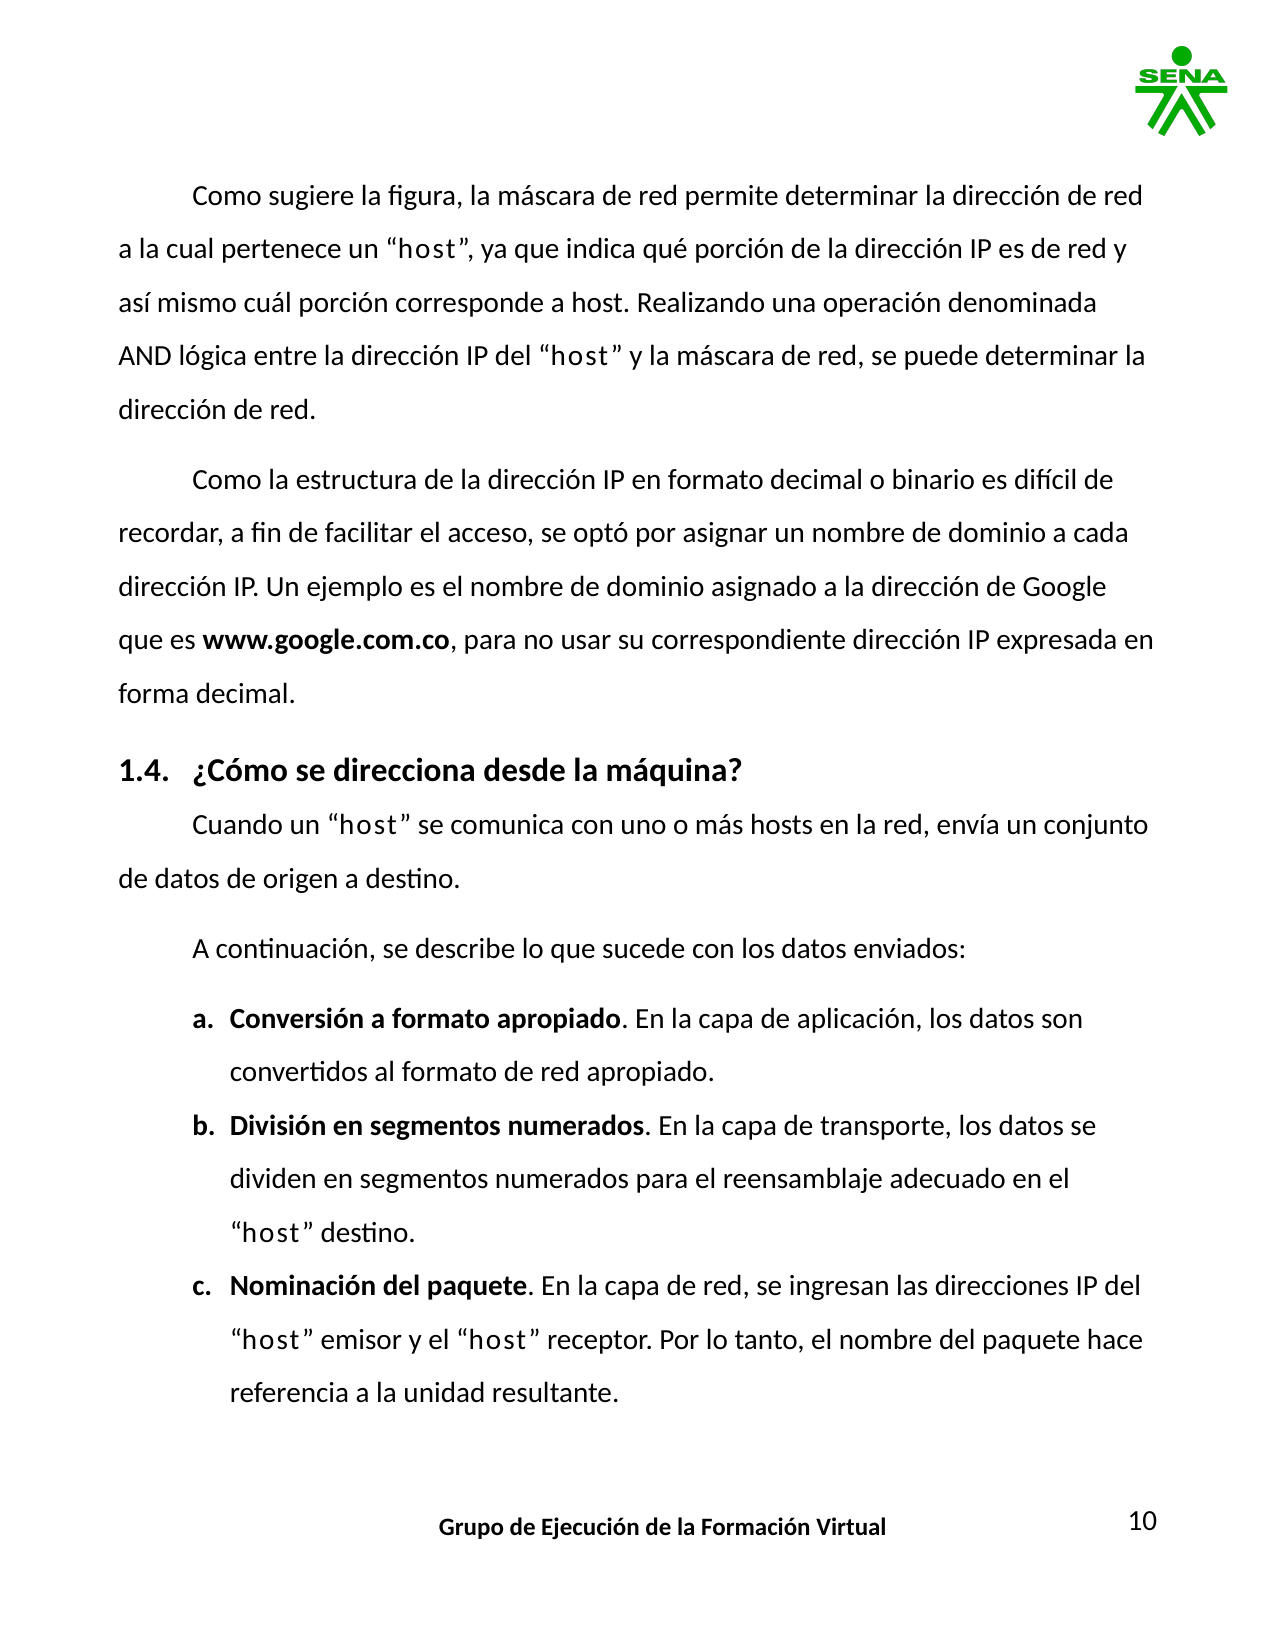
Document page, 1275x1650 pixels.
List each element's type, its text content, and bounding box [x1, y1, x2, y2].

picture [1135, 46, 1228, 136]
text A continuación, se describe lo que sucede con los datos enviados: [118, 930, 1157, 966]
list Conversión a formato apropiado. En la capa de aplicación, los datos son convertidos al formato de red apropiado. [192, 1000, 1157, 1089]
list Nominación del paquete. En la capa de red, se ingresan las direcciones IP del “host” emisor y el “host” receptor. Por lo tanto, el nombre del paquete hace referencia a la unidad resultante. [192, 1267, 1157, 1410]
text Como sugiere la figura, la máscara de red permite determinar la dirección de red a la cual pertenece un “host”, ya que indica qué porción de la dirección IP es de red y así mismo cuál porción corresponde a host. Realizando una operación denominada AND lógica entre la dirección IP del “host” y la máscara de red, se puede determinar la dirección de red. [118, 177, 1157, 427]
text Como la estructura de la dirección IP en formato decimal o binario es difícil de recordar, a fin de facilitar el acceso, se optó por asignar un nombre de dominio a cada dirección IP. Un ejemplo es el nombre de dominio asignado a la dirección de Google que es www.google.com.co, para no usar su correspondiente dirección IP expresada en forma decimal. [118, 461, 1157, 710]
text Cuando un “host” se comunica con uno o más hosts en la red, envía un conjunto de datos de origen a destino. [118, 806, 1157, 896]
list División en segmentos numerados. En la capa de transporte, los datos se dividen en segmentos numerados para el reensamblaje adecuado en el “host” destino. [192, 1107, 1157, 1249]
subtitle ¿Cómo se direcciona desde la máquina? [118, 749, 1157, 790]
